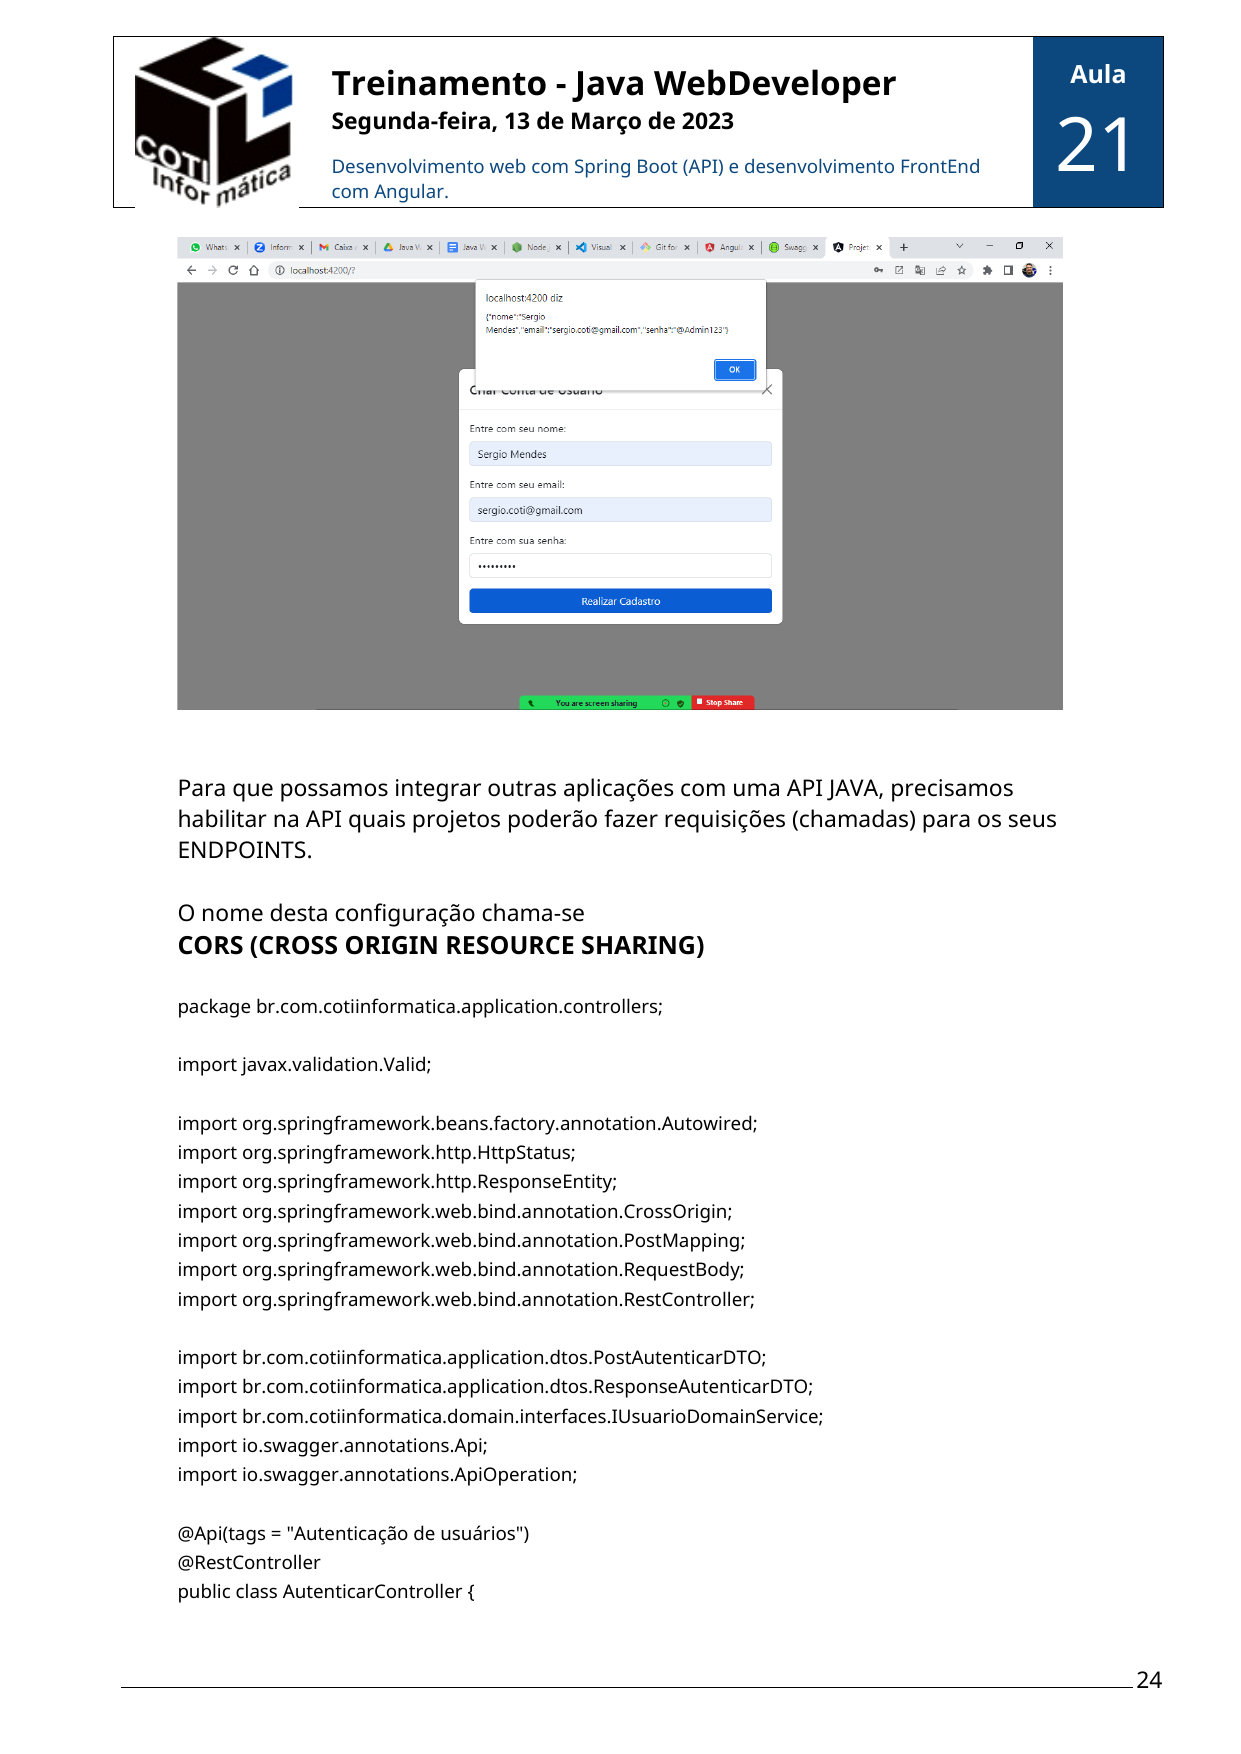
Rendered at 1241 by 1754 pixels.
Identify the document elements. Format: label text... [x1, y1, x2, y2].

picture [177, 237, 1063, 710]
text CORS (CROSS ORIGIN RESOURCE SHARING) [177, 928, 1063, 962]
text import br.com.cotiinformatica.domain.interfaces.IUsuarioDomainService; [177, 1403, 1063, 1428]
text import org.springframework.http.ResponseEntity; [177, 1169, 1063, 1194]
text @RestController [177, 1549, 1063, 1575]
text import br.com.cotiinformatica.application.dtos.PostAutenticarDTO; [177, 1344, 1063, 1370]
text import javax.validation.Valid; [177, 1052, 1063, 1077]
text package br.com.cotiinformatica.application.controllers; [177, 993, 1063, 1019]
text @Api(tags = "Autenticação de usuários") [177, 1520, 1063, 1546]
text import org.springframework.web.bind.annotation.RequestBody; [177, 1257, 1063, 1282]
text import io.swagger.annotations.ApiOperation; [177, 1462, 1063, 1487]
text public class AutenticarController { [177, 1579, 1063, 1604]
text import io.swagger.annotations.Api; [177, 1432, 1063, 1458]
text import org.springframework.web.bind.annotation.RestController; [177, 1286, 1063, 1311]
text import org.springframework.web.bind.annotation.CrossOrigin; [177, 1198, 1063, 1224]
text import org.springframework.web.bind.annotation.PostMapping; [177, 1227, 1063, 1253]
text O nome desta configuração chama-se [177, 897, 1063, 928]
text import org.springframework.http.HttpStatus; [177, 1139, 1063, 1165]
text import org.springframework.beans.factory.annotation.Autowired; [177, 1110, 1063, 1136]
text import br.com.cotiinformatica.application.dtos.ResponseAutenticarDTO; [177, 1374, 1063, 1399]
text Para que possamos integrar outras aplicações com uma API JAVA, precisamos habilitar na API quais projetos poderão fazer requisições (chamadas) para os seus ENDPOINTS. [177, 772, 1063, 865]
